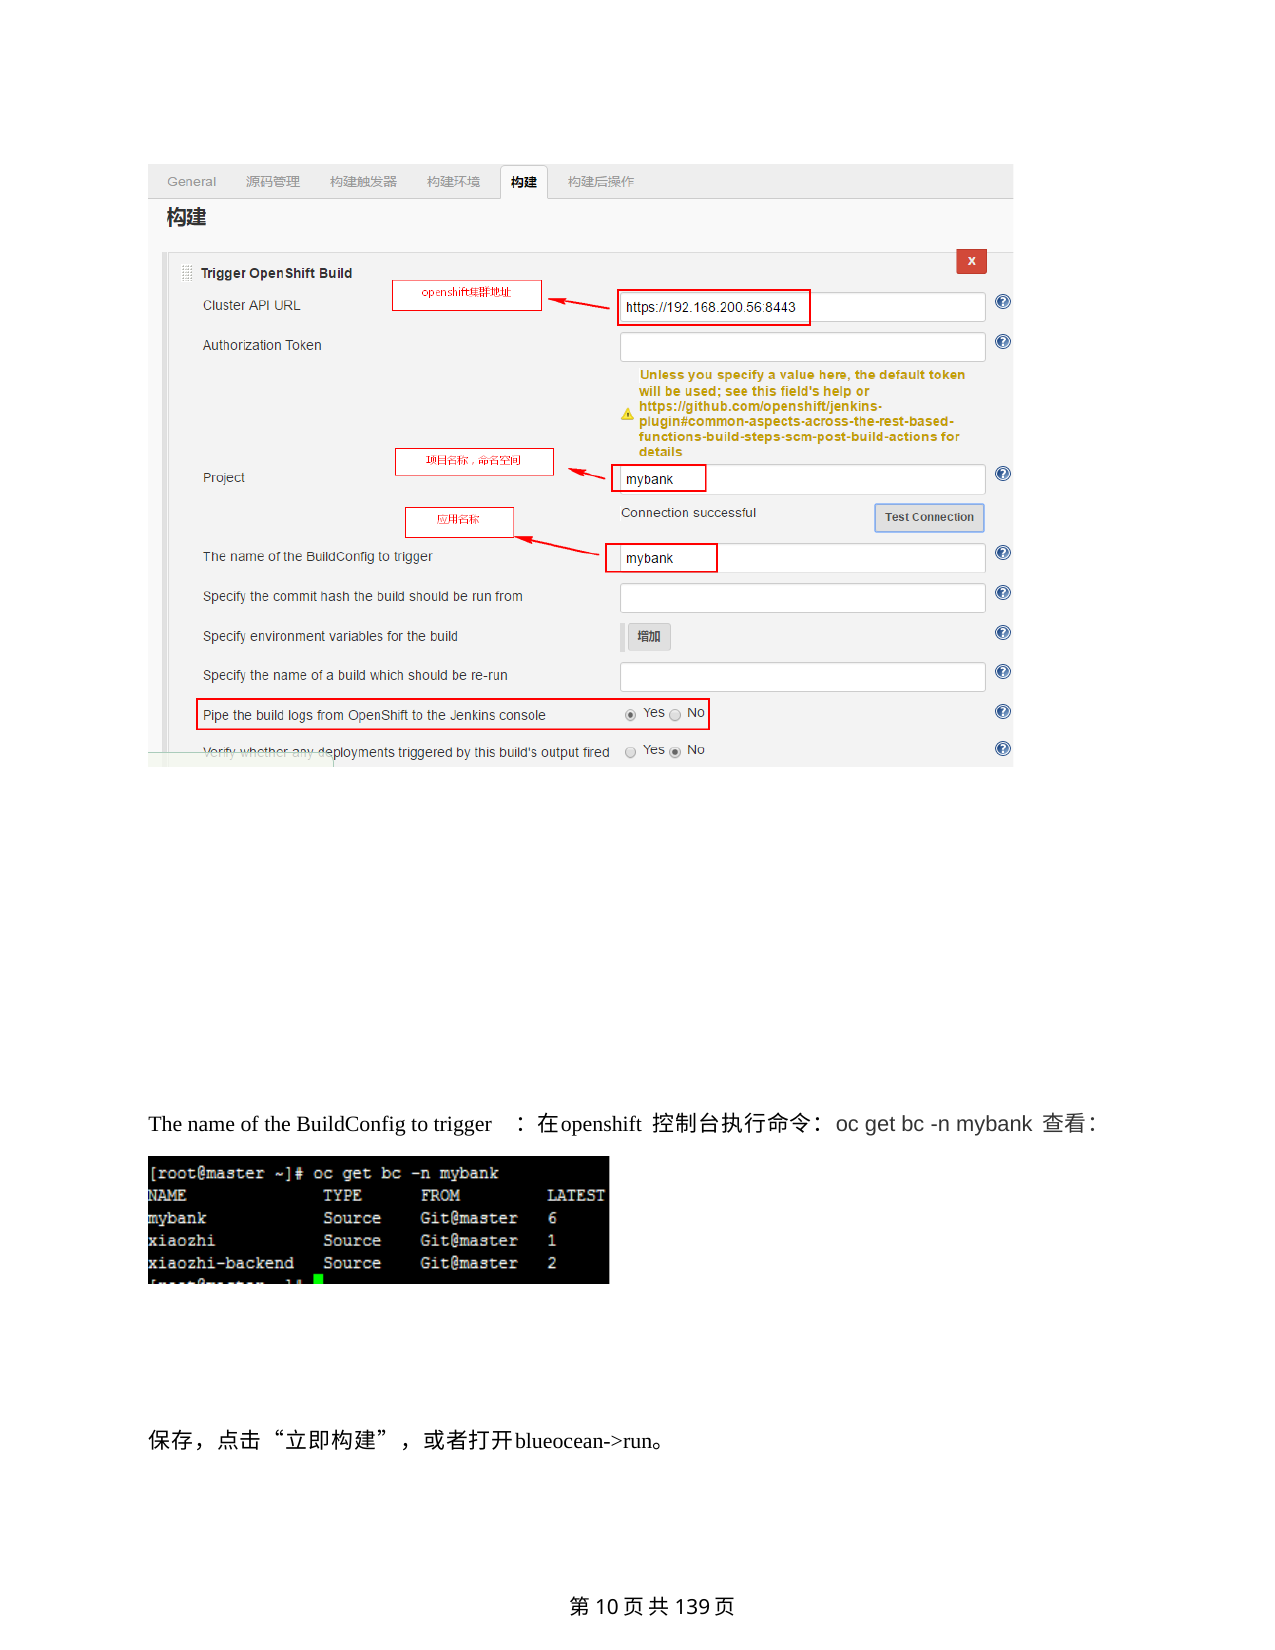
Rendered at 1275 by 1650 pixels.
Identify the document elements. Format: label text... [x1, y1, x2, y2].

picture [148, 1156, 610, 1284]
picture [148, 164, 1014, 767]
text 保存，点击“立即构建”，或者打开blueocean->run。 [148, 1420, 1156, 1457]
text The name of the BuildConfig to trigger：在openshift控制台执行命令：oc get bc -n mybank查看： [148, 1103, 1156, 1141]
